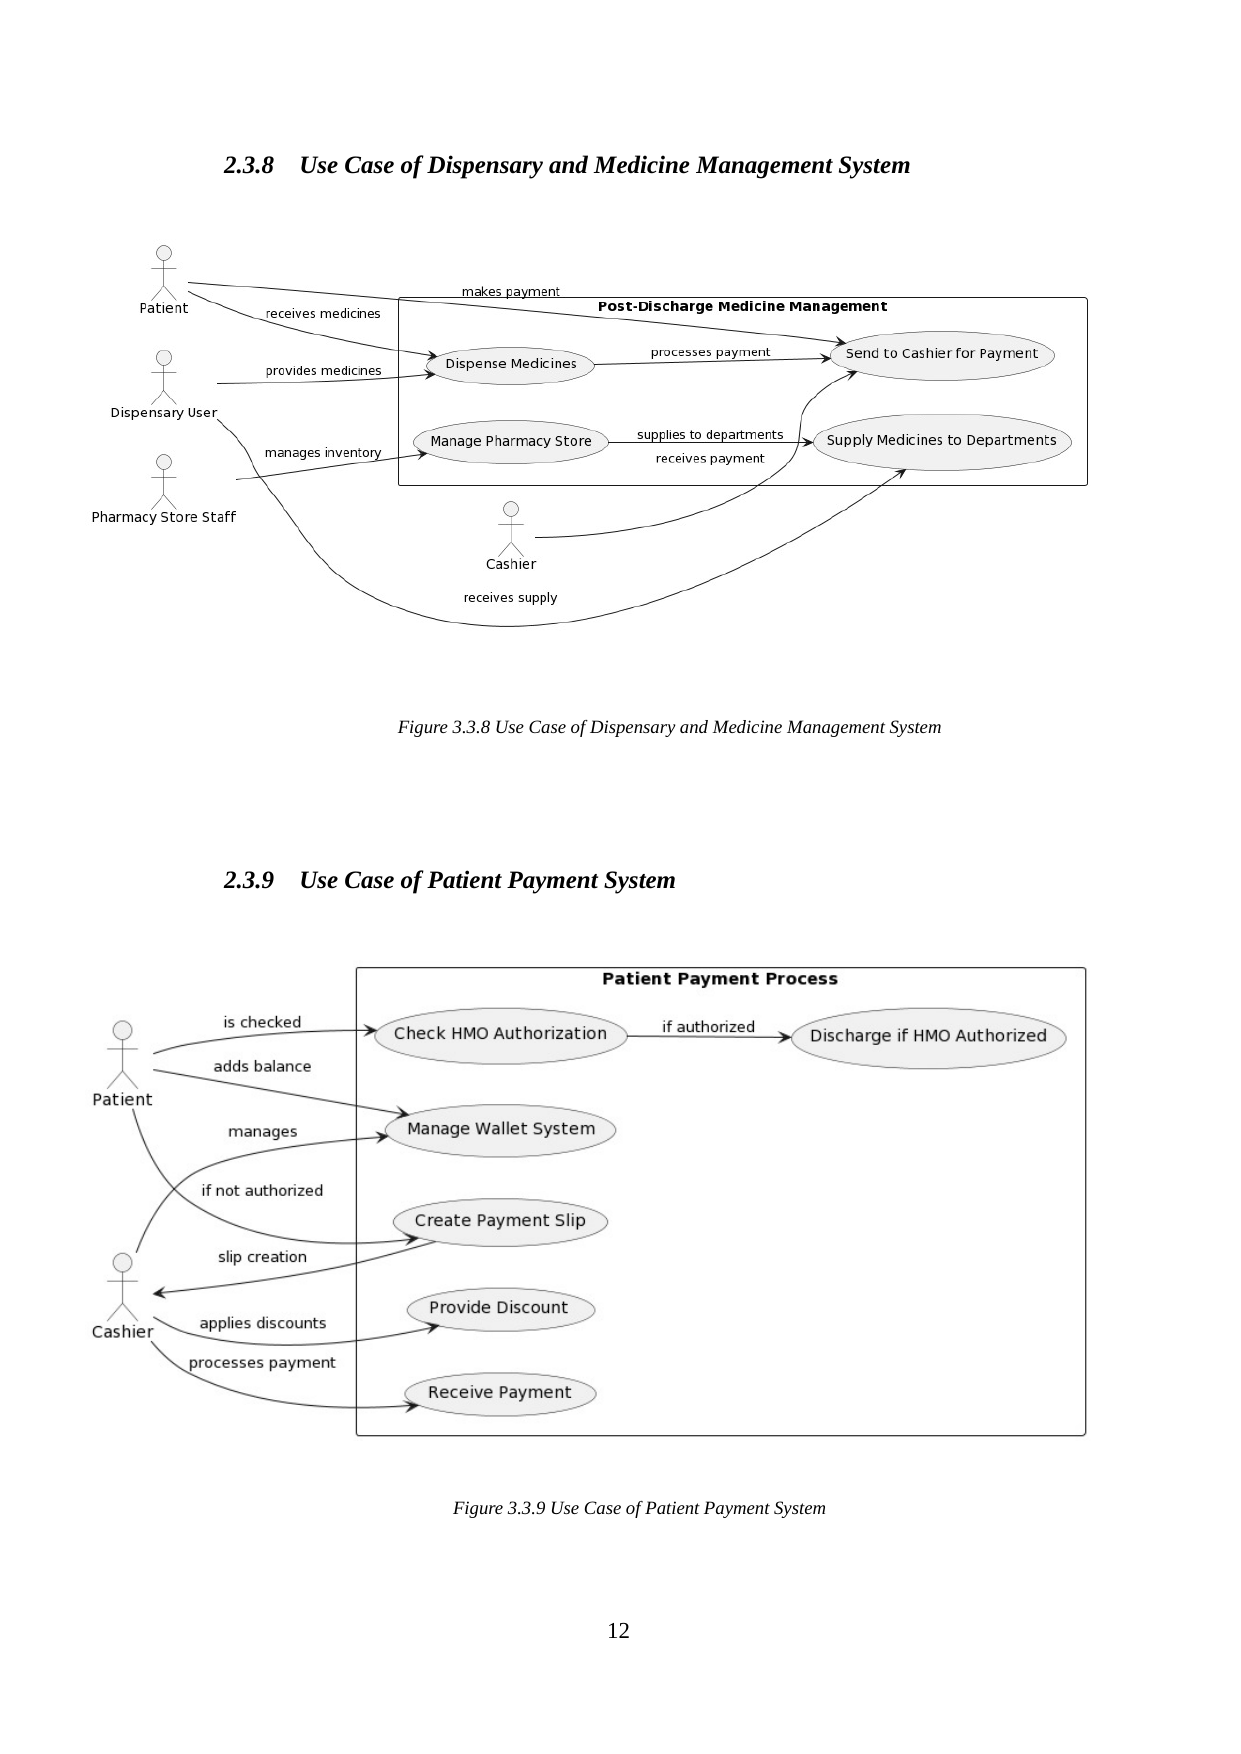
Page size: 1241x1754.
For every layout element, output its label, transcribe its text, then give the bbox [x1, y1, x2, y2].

text Figure 3.3.9 Use Case of Patient Payment System [225, 1497, 1017, 1518]
picture [85, 239, 1091, 686]
text Figure 3.3.8 Use Case of Dispensary and Medicine Management System [257, 686, 1017, 738]
subtitle Use Case of Dispensary and Medicine Management System [224, 150, 1090, 179]
picture [85, 960, 1091, 1441]
subtitle Use Case of Patient Payment System [224, 865, 1090, 893]
